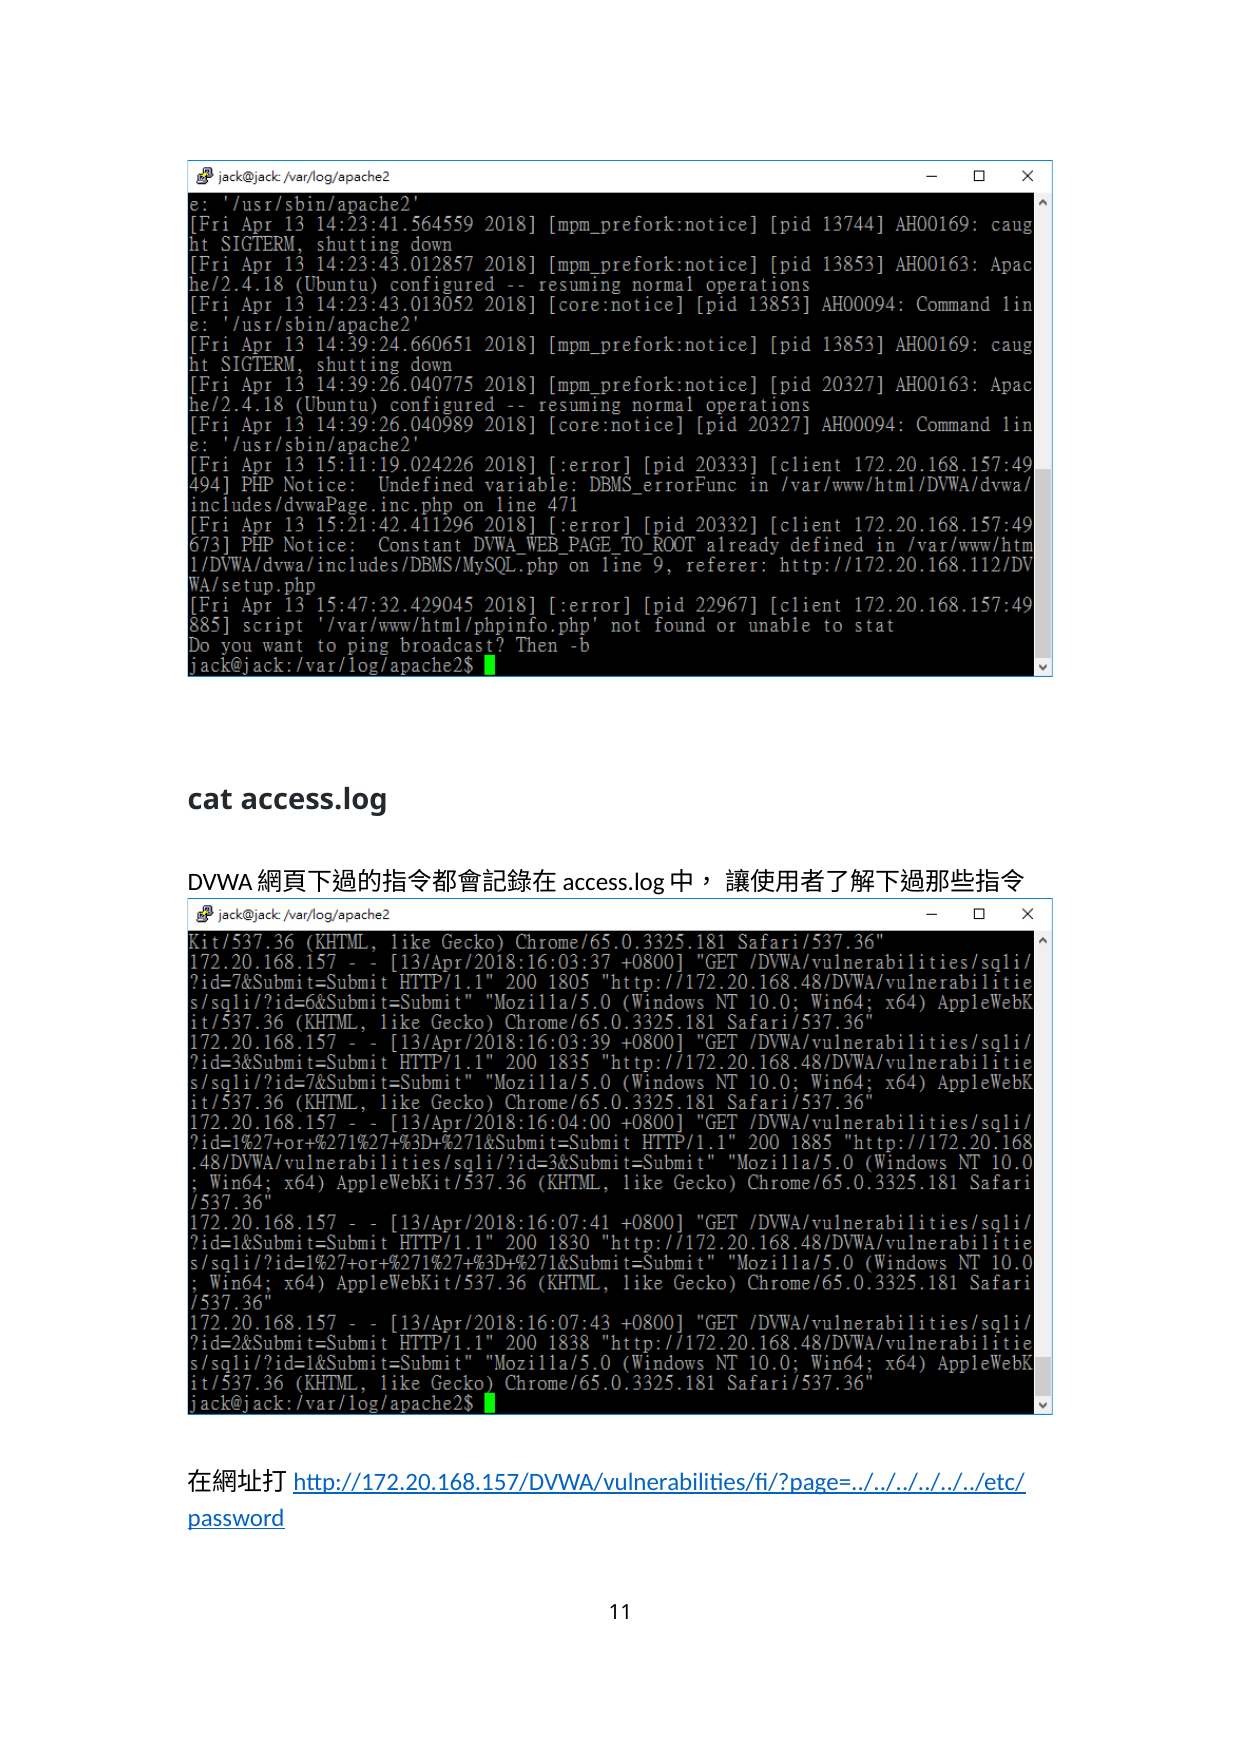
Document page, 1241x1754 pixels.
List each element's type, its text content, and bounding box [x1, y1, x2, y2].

text 在網址打 http://172.20.168.157/DVWA/vulnerabilities/fi/?page=../../../../../../etc/password [187, 1461, 1053, 1536]
picture [187, 160, 1053, 677]
picture [187, 898, 1053, 1415]
text DVWA網頁下過的指令都會記錄在access.log中， 讓使用者了解下過那些指令 [187, 861, 1053, 898]
text cat access.log [187, 761, 1053, 836]
